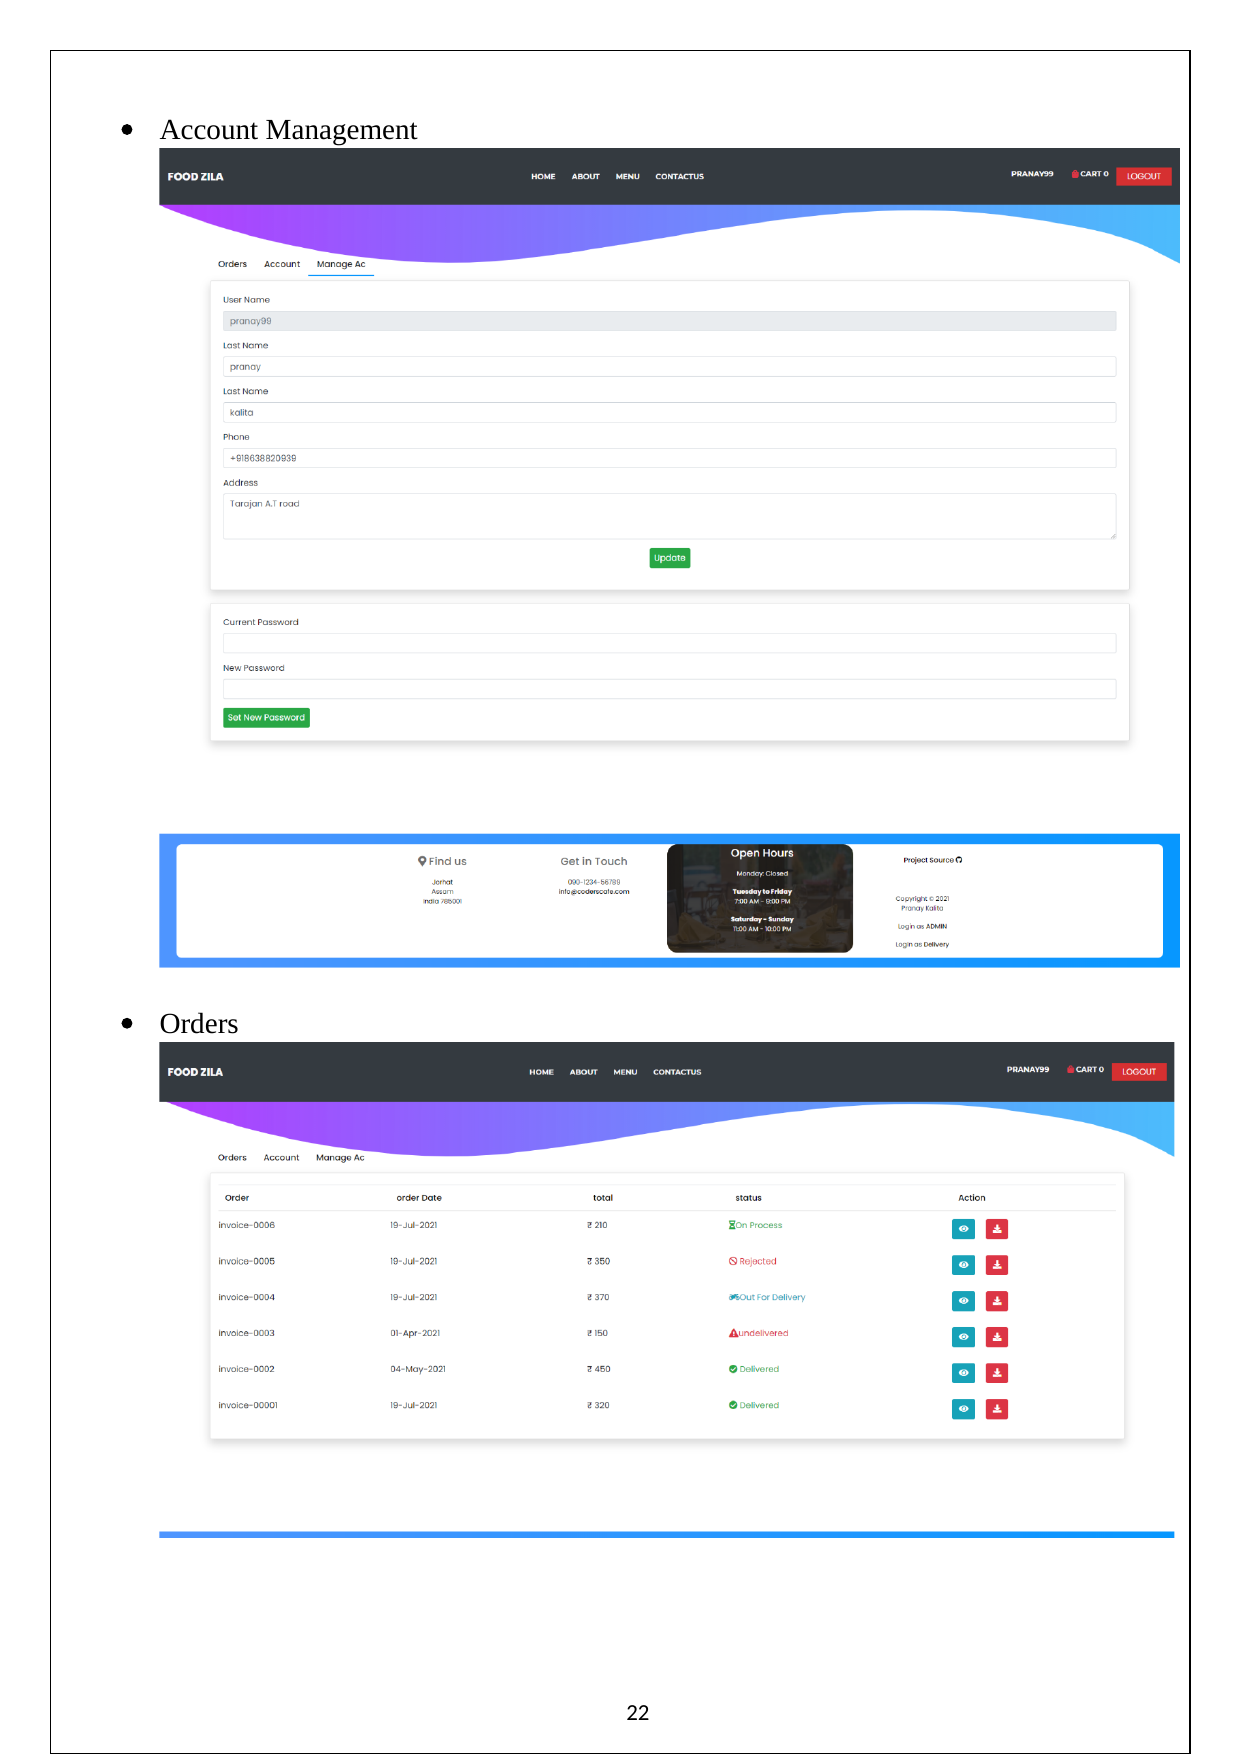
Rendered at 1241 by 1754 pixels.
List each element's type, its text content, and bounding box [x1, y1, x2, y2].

picture [159, 148, 1180, 968]
picture [159, 1042, 1175, 1538]
list Account Management [122, 112, 1189, 146]
list Orders [122, 1006, 1189, 1040]
